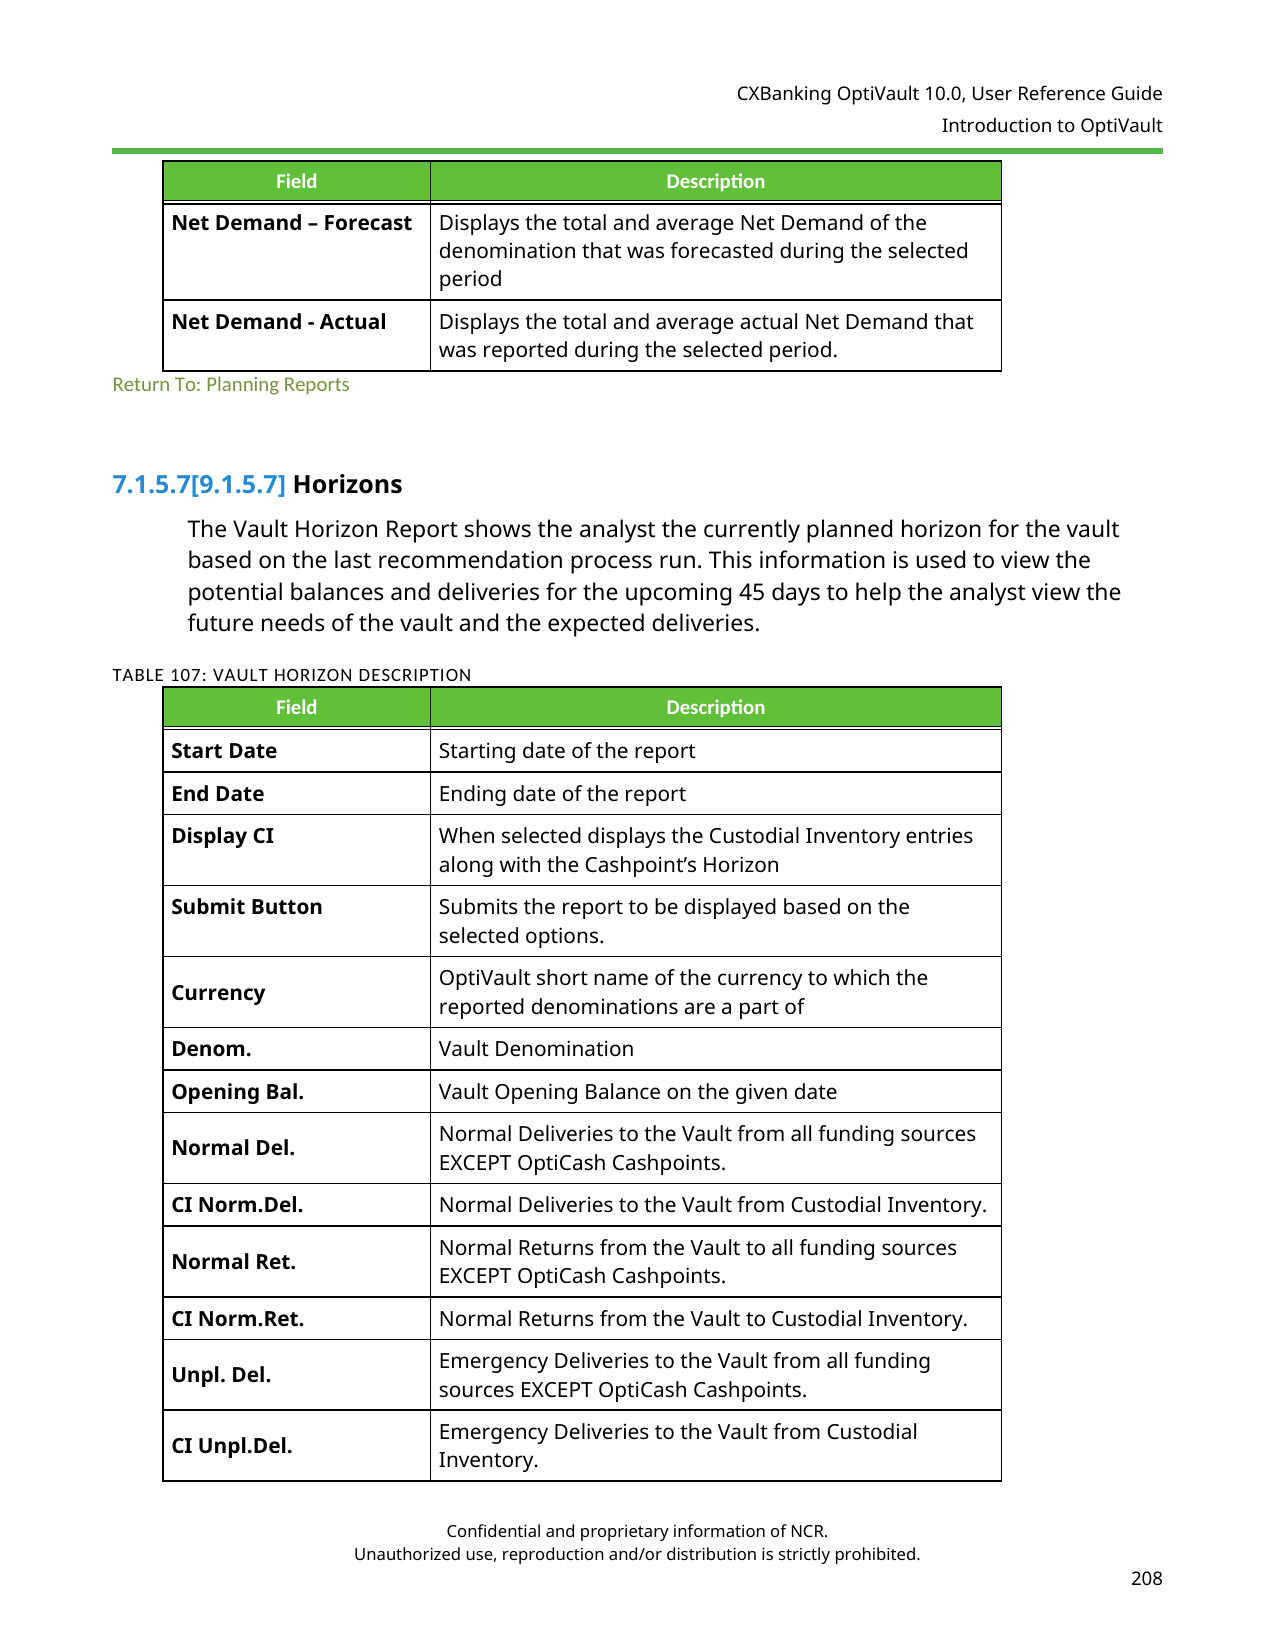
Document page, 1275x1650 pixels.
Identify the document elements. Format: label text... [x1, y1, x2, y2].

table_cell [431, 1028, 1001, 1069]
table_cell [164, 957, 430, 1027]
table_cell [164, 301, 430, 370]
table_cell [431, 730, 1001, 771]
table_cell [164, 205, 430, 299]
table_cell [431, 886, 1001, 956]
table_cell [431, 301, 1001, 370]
subtitle Horizons [112, 467, 1163, 501]
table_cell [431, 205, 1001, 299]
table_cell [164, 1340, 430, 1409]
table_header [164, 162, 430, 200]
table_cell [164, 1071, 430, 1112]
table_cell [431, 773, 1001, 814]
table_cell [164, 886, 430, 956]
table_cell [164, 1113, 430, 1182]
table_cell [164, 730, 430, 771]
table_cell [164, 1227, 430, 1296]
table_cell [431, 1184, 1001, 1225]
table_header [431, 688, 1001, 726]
text Return To: Planning Reports [112, 372, 1163, 397]
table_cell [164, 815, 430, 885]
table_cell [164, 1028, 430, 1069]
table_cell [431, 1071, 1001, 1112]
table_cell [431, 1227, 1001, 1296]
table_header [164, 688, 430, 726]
text The Vault Horizon Report shows the analyst the currently planned horizon for the vault based on the last recommendation process run. This information is used to view the potential balances and deliveries for the upcoming 45 days to help the analyst view the future needs of the vault and the expected deliveries. [187, 513, 1163, 638]
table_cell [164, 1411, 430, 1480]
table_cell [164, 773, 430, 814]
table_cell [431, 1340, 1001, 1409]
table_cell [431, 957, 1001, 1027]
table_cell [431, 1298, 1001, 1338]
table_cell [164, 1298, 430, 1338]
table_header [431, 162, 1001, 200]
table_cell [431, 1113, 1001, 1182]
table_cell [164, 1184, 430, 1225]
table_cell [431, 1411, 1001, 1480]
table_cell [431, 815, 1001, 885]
